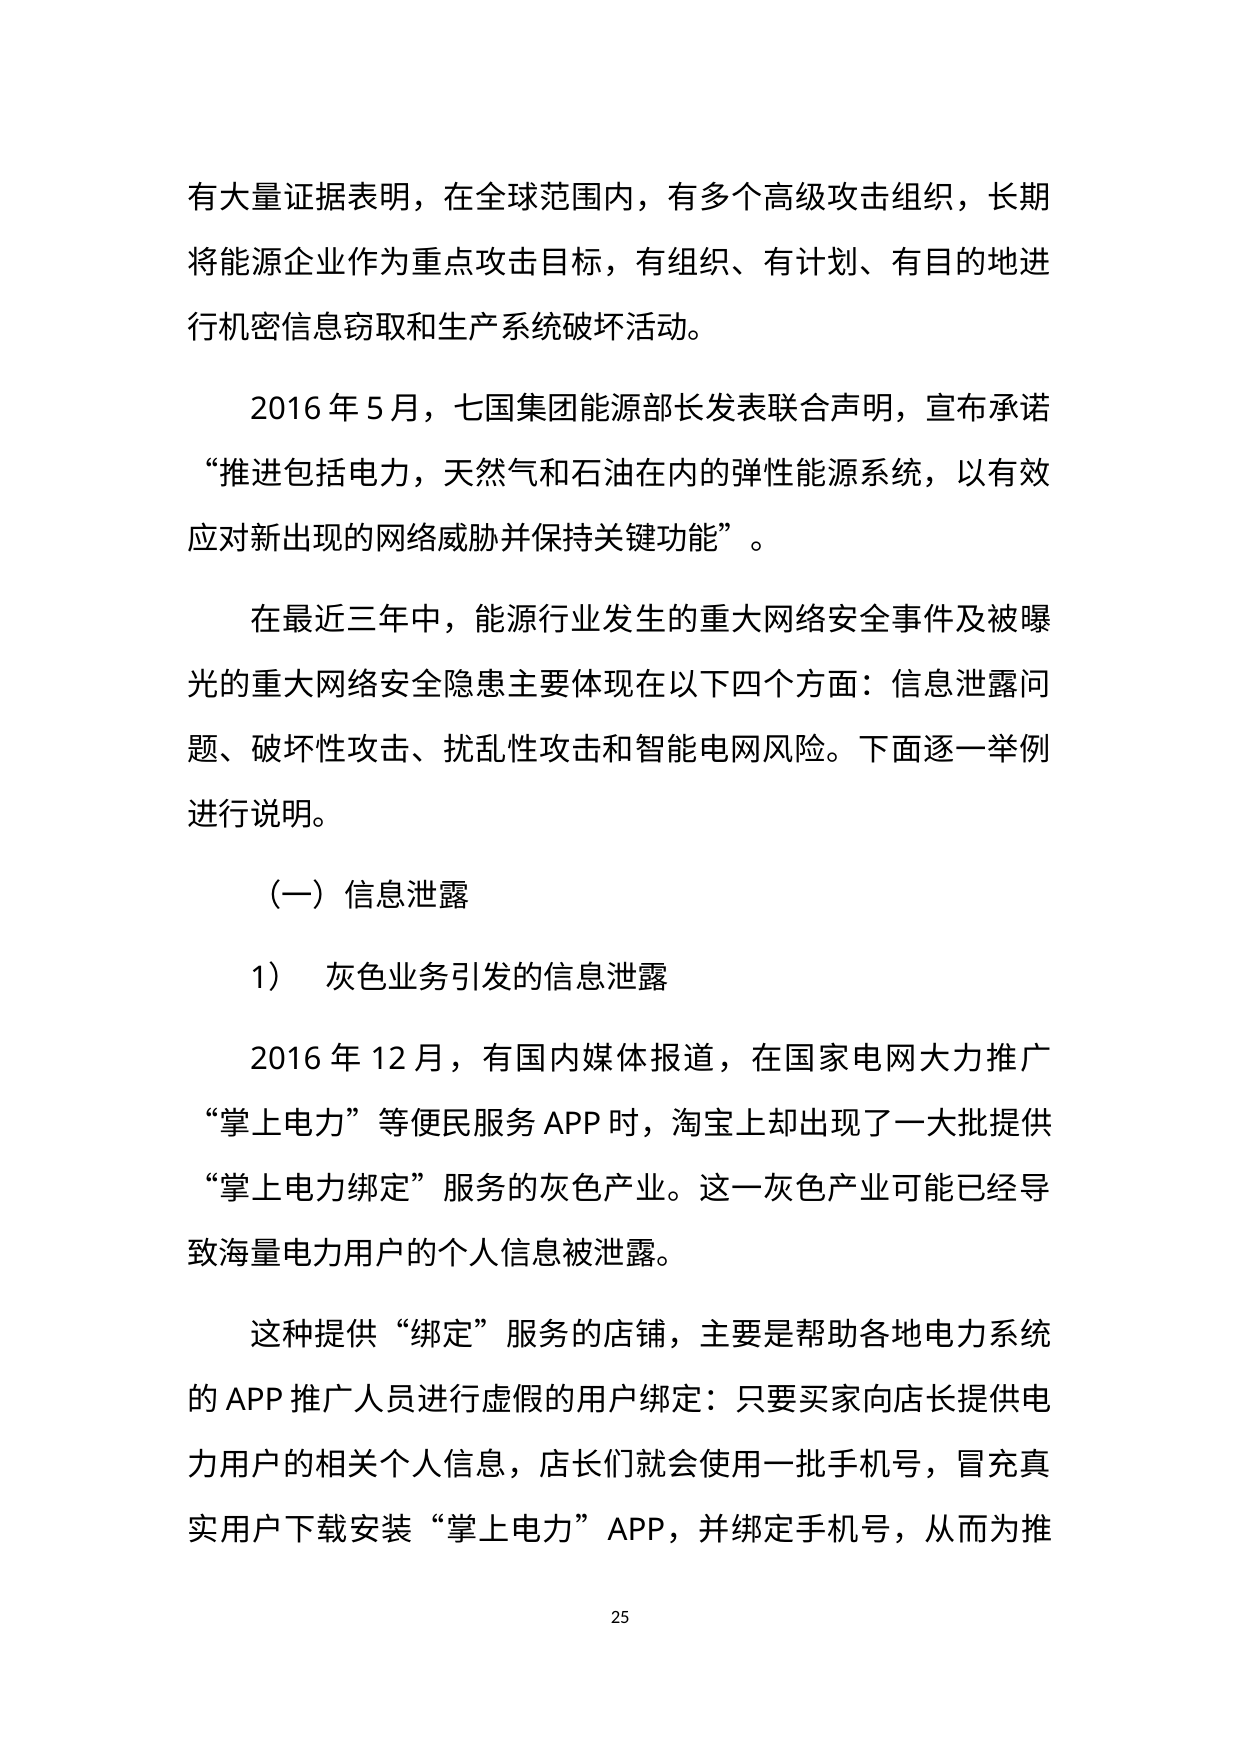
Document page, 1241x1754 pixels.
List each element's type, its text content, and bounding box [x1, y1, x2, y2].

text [187, 162, 1053, 357]
text 在最近三年中，能源行业发生的重大网络安全事件及被曝光的重大网络安全隐患主要体现在以下四个方面：信息泄露问题、破坏性攻击、扰乱性攻击和智能电网风险。下面逐一举例进行说明。 [187, 584, 1053, 844]
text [187, 1299, 1053, 1559]
text 2016年12月，有国内媒体报道，在国家电网大力推广“掌上电力”等便民服务APP时，淘宝上却出现了一大批提供“掌上电力绑定”服务的灰色产业。这一灰色产业可能已经导致海量电力用户的个人信息被泄露。 [187, 1023, 1053, 1283]
subtitle 信息泄露 [250, 861, 1053, 926]
text 2016年5月，七国集团能源部长发表联合声明，宣布承诺“推进包括电力，天然气和石油在内的弹性能源系统，以有效应对新出现的网络威胁并保持关键功能”。 [187, 373, 1053, 568]
list 灰色业务引发的信息泄露 [250, 942, 1053, 1007]
